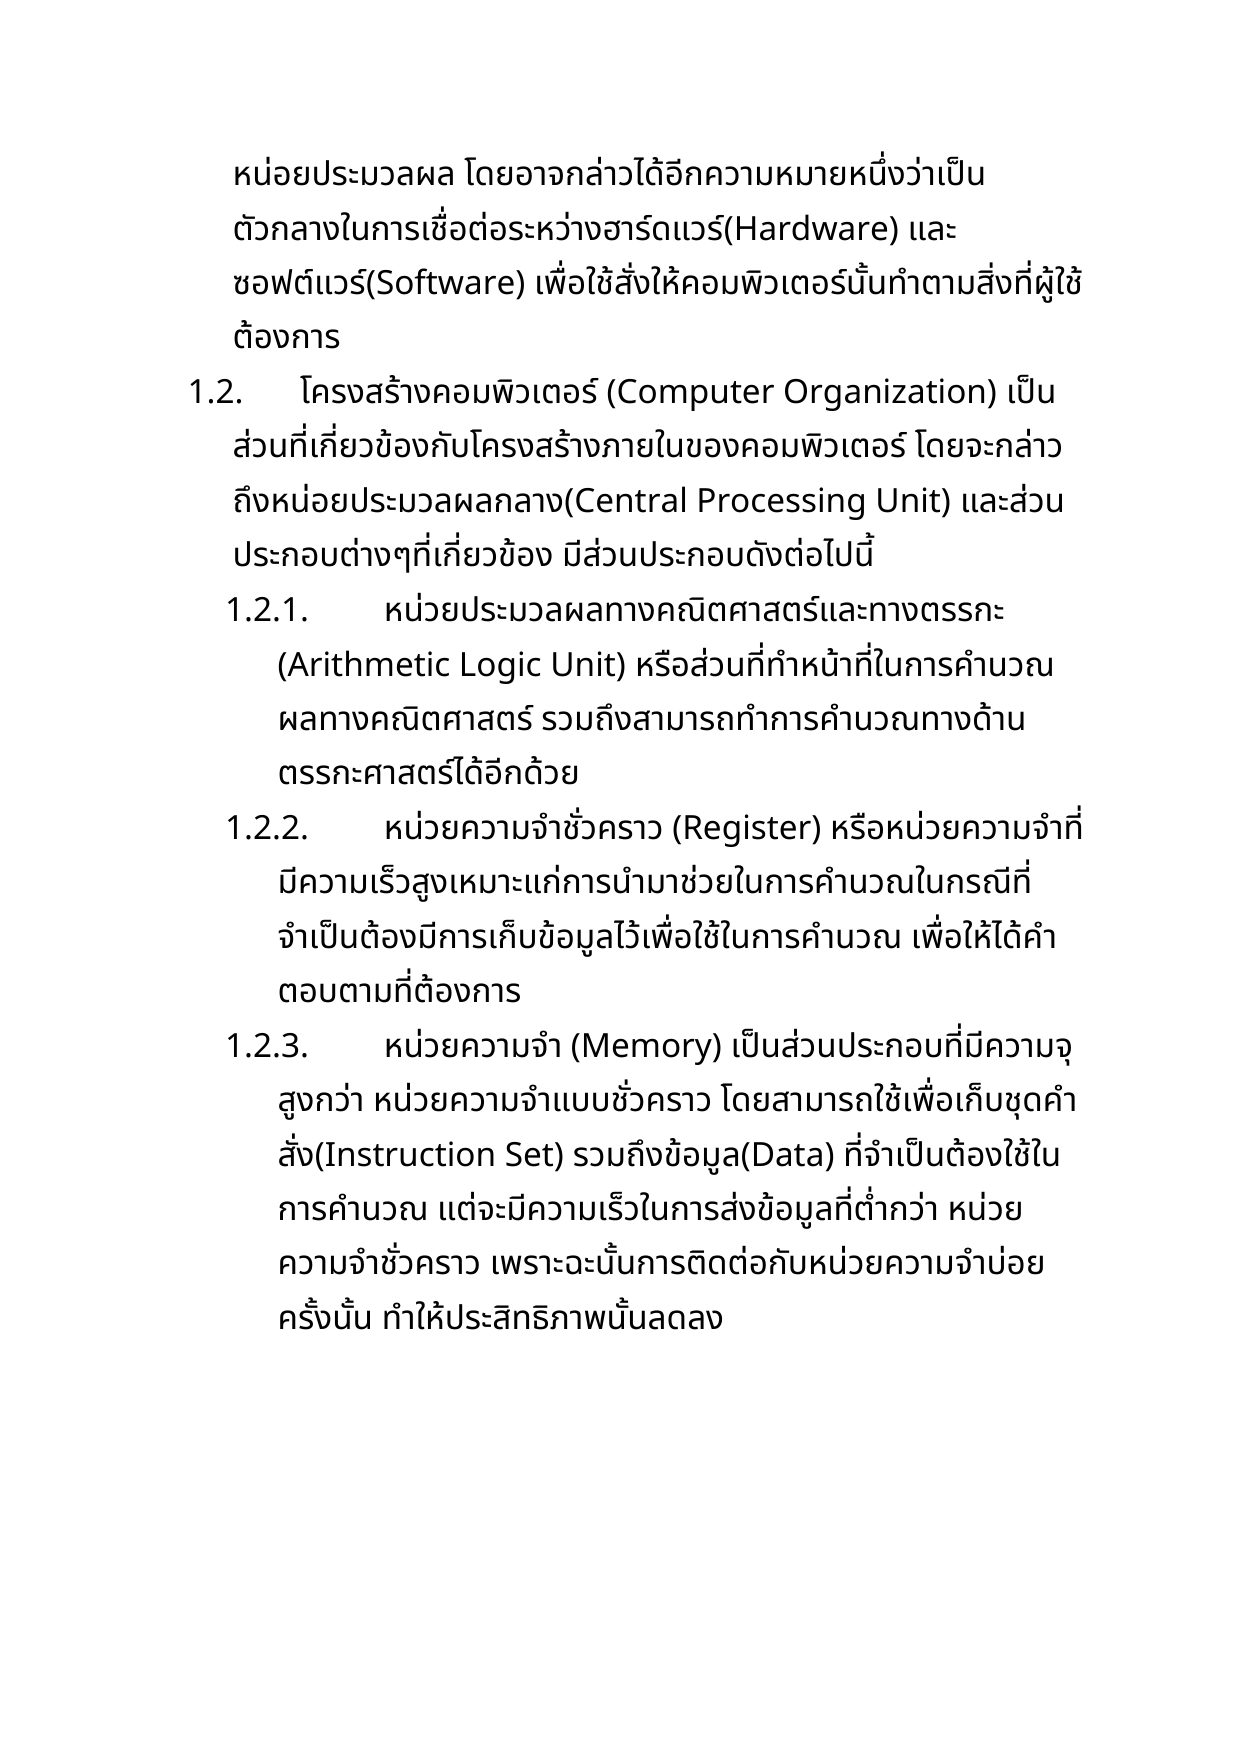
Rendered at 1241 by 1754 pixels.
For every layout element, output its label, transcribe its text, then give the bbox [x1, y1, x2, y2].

list หน่วยประมวลผลทางคณิตศาสตร์และทางตรรกะ (Arithmetic Logic Unit) หรือส่วนที่ทำหน้าที่ในการคำนวณผลทางคณิตศาสตร์ รวมถึงสามารถทำการคำนวณทางด้านตรรกะศาสตร์ได้อีกด้วย [225, 586, 1090, 800]
list โครงสร้างคอมพิวเตอร์ (Computer Organization) เป็นส่วนที่เกี่ยวข้องกับโครงสร้างภายในของคอมพิวเตอร์ โดยจะกล่าวถึงหน่อยประมวลผลกลาง(Central Processing Unit) และส่วนประกอบต่างๆที่เกี่ยวข้อง มีส่วนประกอบดังต่อไปนี้ [187, 368, 1090, 582]
list หน่วยความจำ (Memory) เป็นส่วนประกอบที่มีความจุสูงกว่า หน่วยความจำแบบชั่วคราว โดยสามารถใช้เพื่อเก็บชุดคำสั่ง(Instruction Set) รวมถึงข้อมูล(Data) ที่จำเป็นต้องใช้ในการคำนวณ แต่จะมีความเร็วในการส่งข้อมูลที่ต่ำกว่า หน่วยความจำชั่วคราว เพราะฉะนั้นการติดต่อกับหน่วยความจำบ่อยครั้งนั้น ทำให้ประสิทธิภาพนั้นลดลง [225, 1021, 1090, 1344]
list หน่วยความจำชั่วคราว (Register) หรือหน่วยความจำที่มีความเร็วสูงเหมาะแก่การนำมาช่วยในการคำนวณในกรณีที่จำเป็นต้องมีการเก็บข้อมูลไว้เพื่อใช้ในการคำนวณ เพื่อให้ได้คำตอบตามที่ต้องการ [225, 804, 1090, 1017]
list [187, 150, 1090, 364]
